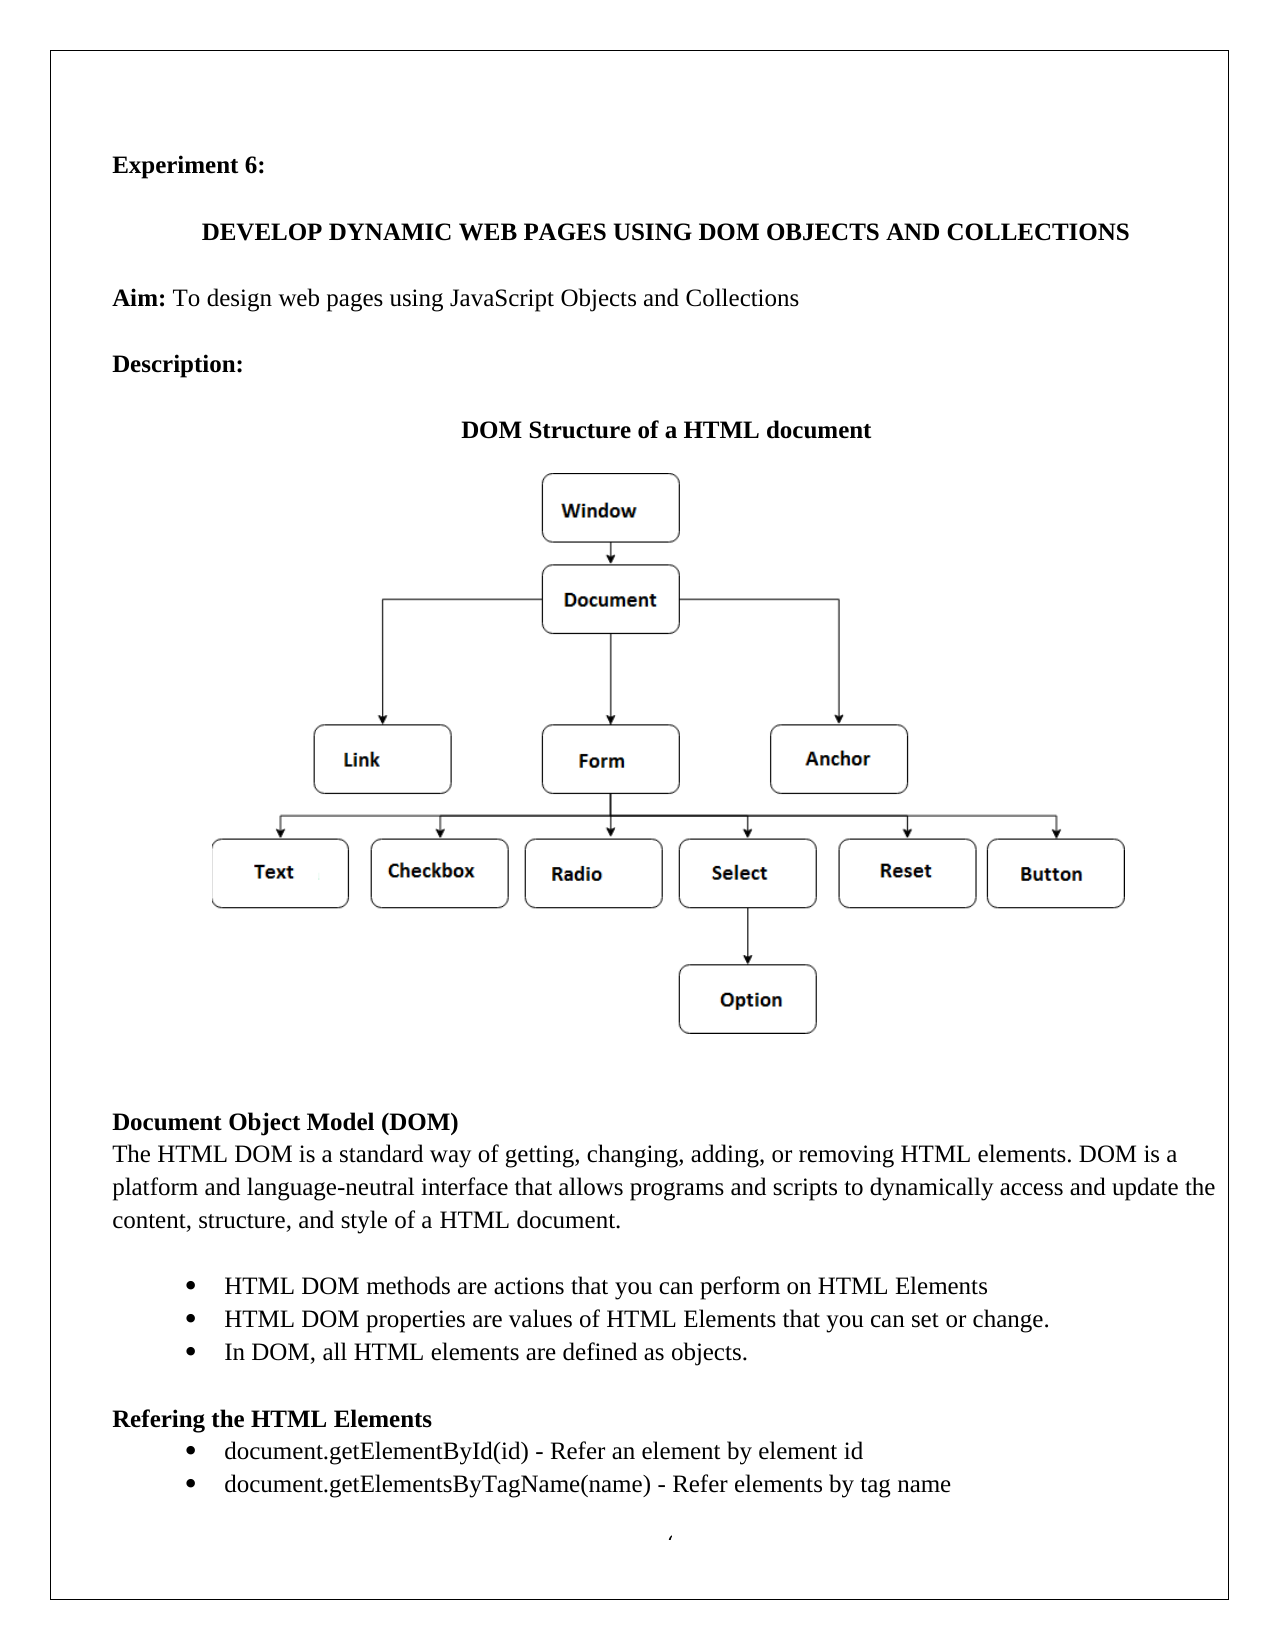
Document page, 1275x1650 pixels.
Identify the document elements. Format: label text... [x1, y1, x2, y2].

list document.getElementById(id) - Refer an element by element id [186, 1436, 1228, 1465]
list document.getElementsByTagName(name) - Refer elements by tag name [186, 1469, 1228, 1498]
text DOM Structure of a HTML document [168, 415, 1165, 444]
picture [212, 473, 1125, 1034]
text Aim: To design web pages using JavaScript Objects and Collections [112, 283, 1228, 311]
list In DOM, all HTML elements are defined as objects. [186, 1337, 1228, 1366]
subtitle Document Object Model (DOM) [112, 1107, 1228, 1136]
list HTML DOM properties are values of HTML Elements that you can set or change. [186, 1304, 1228, 1333]
list HTML DOM methods are actions that you can perform on HTML Elements [186, 1271, 1228, 1300]
subtitle Experiment 6: [112, 151, 1228, 179]
subtitle Refering the HTML Elements [112, 1404, 1228, 1432]
text The HTML DOM is a standard way of getting, changing, adding, or removing HTML elements. DOM is a platform and language-neutral interface that allows programs and scripts to dynamically access and update the content, structure, and style of a HTML document. [112, 1139, 1218, 1234]
subtitle Description: [112, 349, 1228, 378]
text DEVELOP DYNAMIC WEB PAGES USING DOM OBJECTS AND COLLECTIONS [168, 217, 1164, 246]
